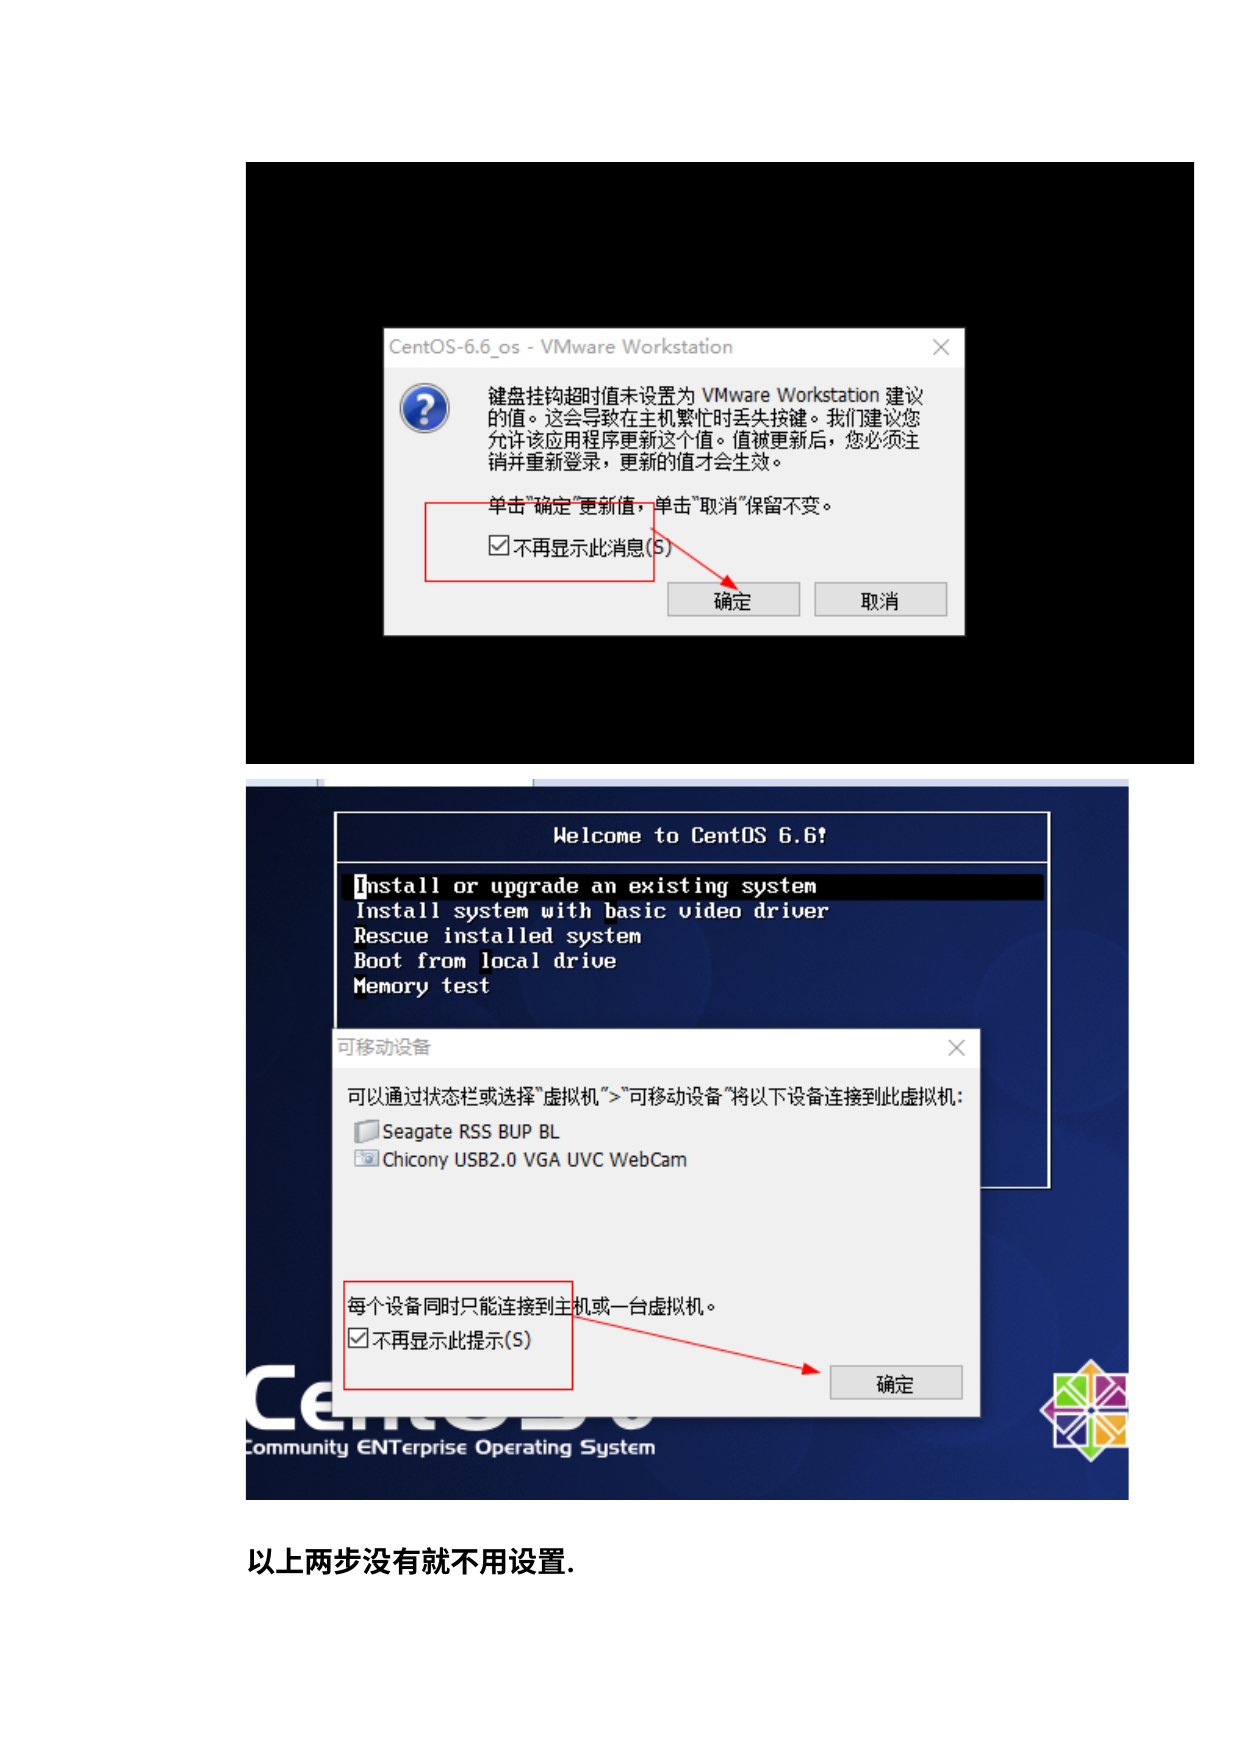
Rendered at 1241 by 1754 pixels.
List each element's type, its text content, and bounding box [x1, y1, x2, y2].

text 以上两步没有就不用设置. [187, 1527, 1053, 1592]
picture [245, 779, 1129, 1500]
picture [245, 162, 1195, 764]
